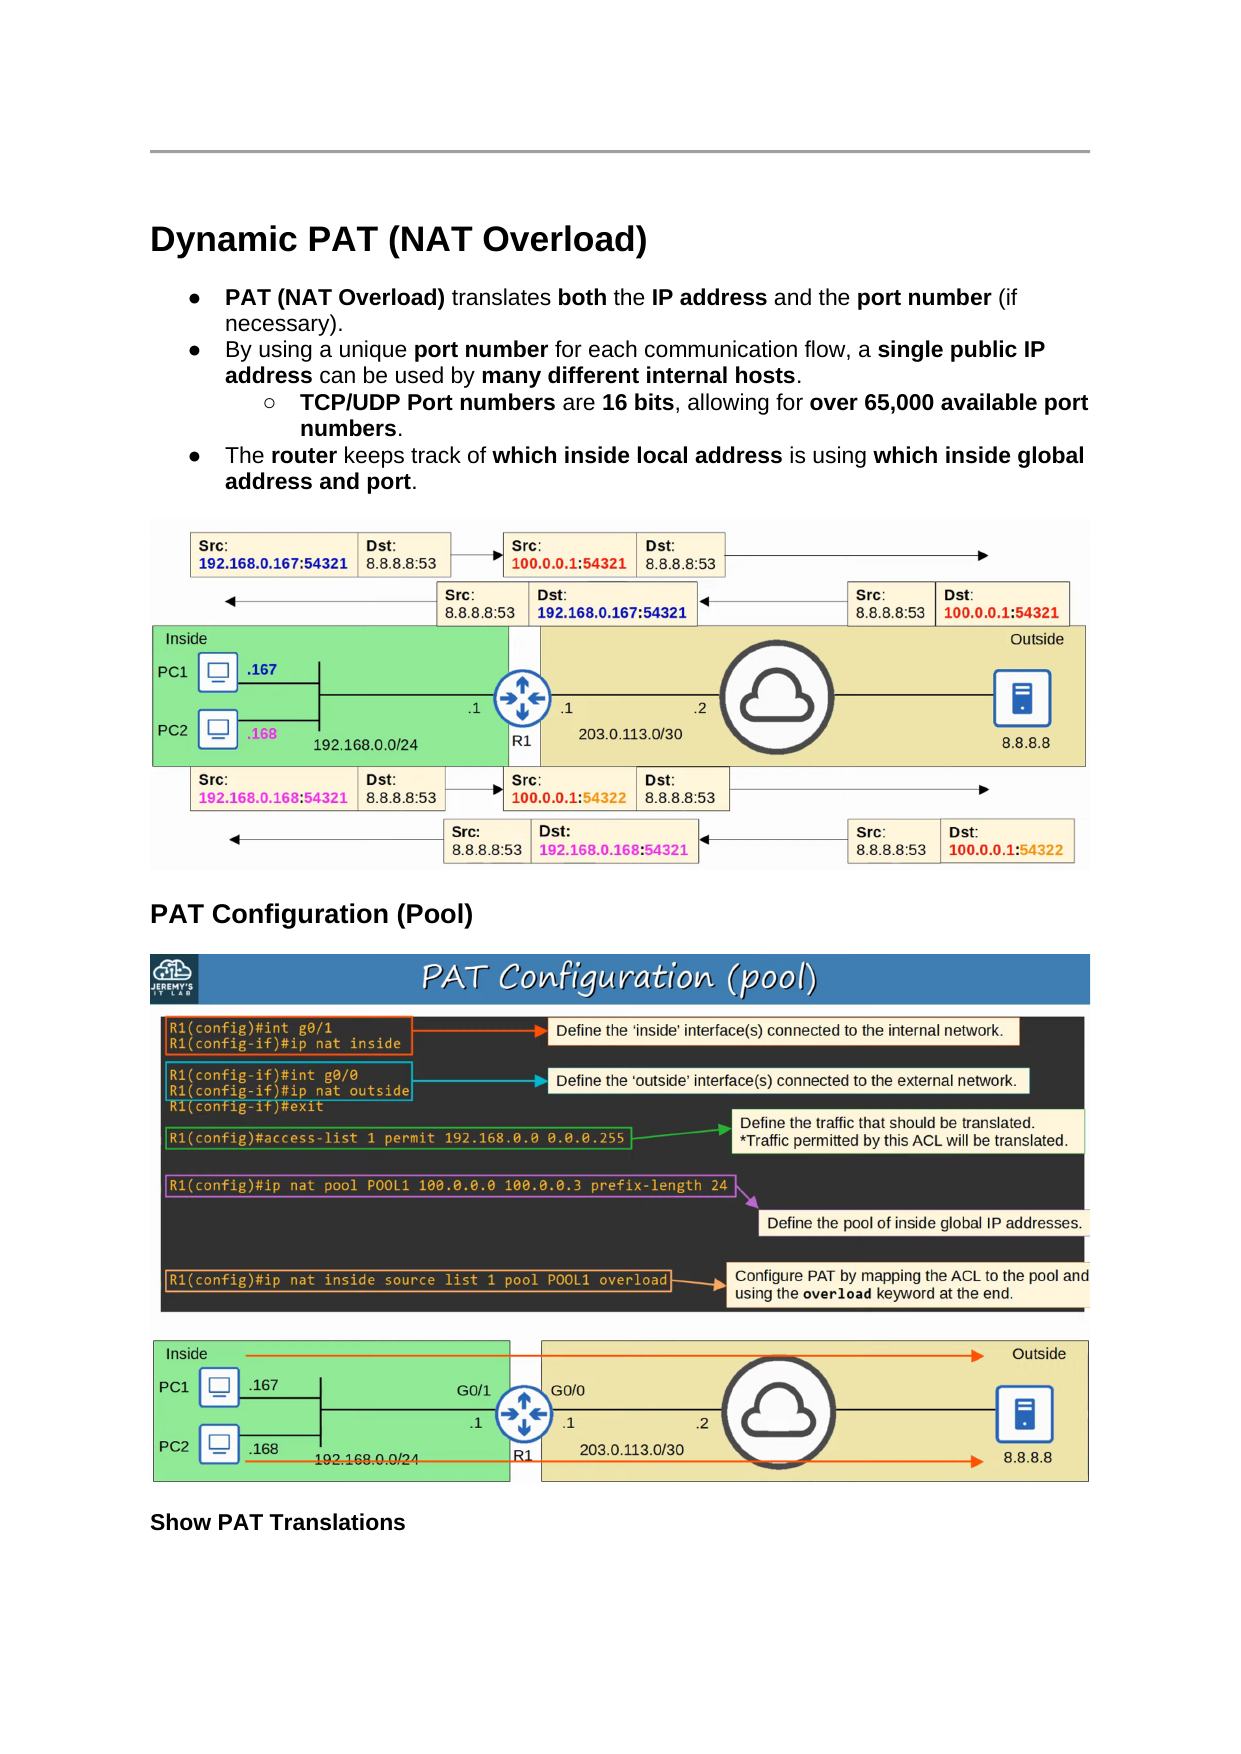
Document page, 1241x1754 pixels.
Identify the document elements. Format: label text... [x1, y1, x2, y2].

picture [150, 519, 1091, 870]
list TCP/UDP Port numbers are 16 bits, allowing for over 65,000 available port numbers. [262, 389, 1090, 442]
list The router keeps track of which inside local address is using which inside global address and port. [187, 442, 1090, 494]
picture [150, 954, 1091, 1484]
list By using a unique port number for each communication flow, a single public IP address can be used by many different internal hosts. [187, 336, 1090, 389]
subtitle Dynamic PAT (NAT Overload) [150, 218, 1090, 258]
list PAT (NAT Overload) translates both the IP address and the port number (if necessary). [187, 283, 1090, 336]
subtitle Show PAT Translations [150, 1509, 1090, 1535]
subtitle PAT Configuration (Pool) [150, 898, 1090, 930]
